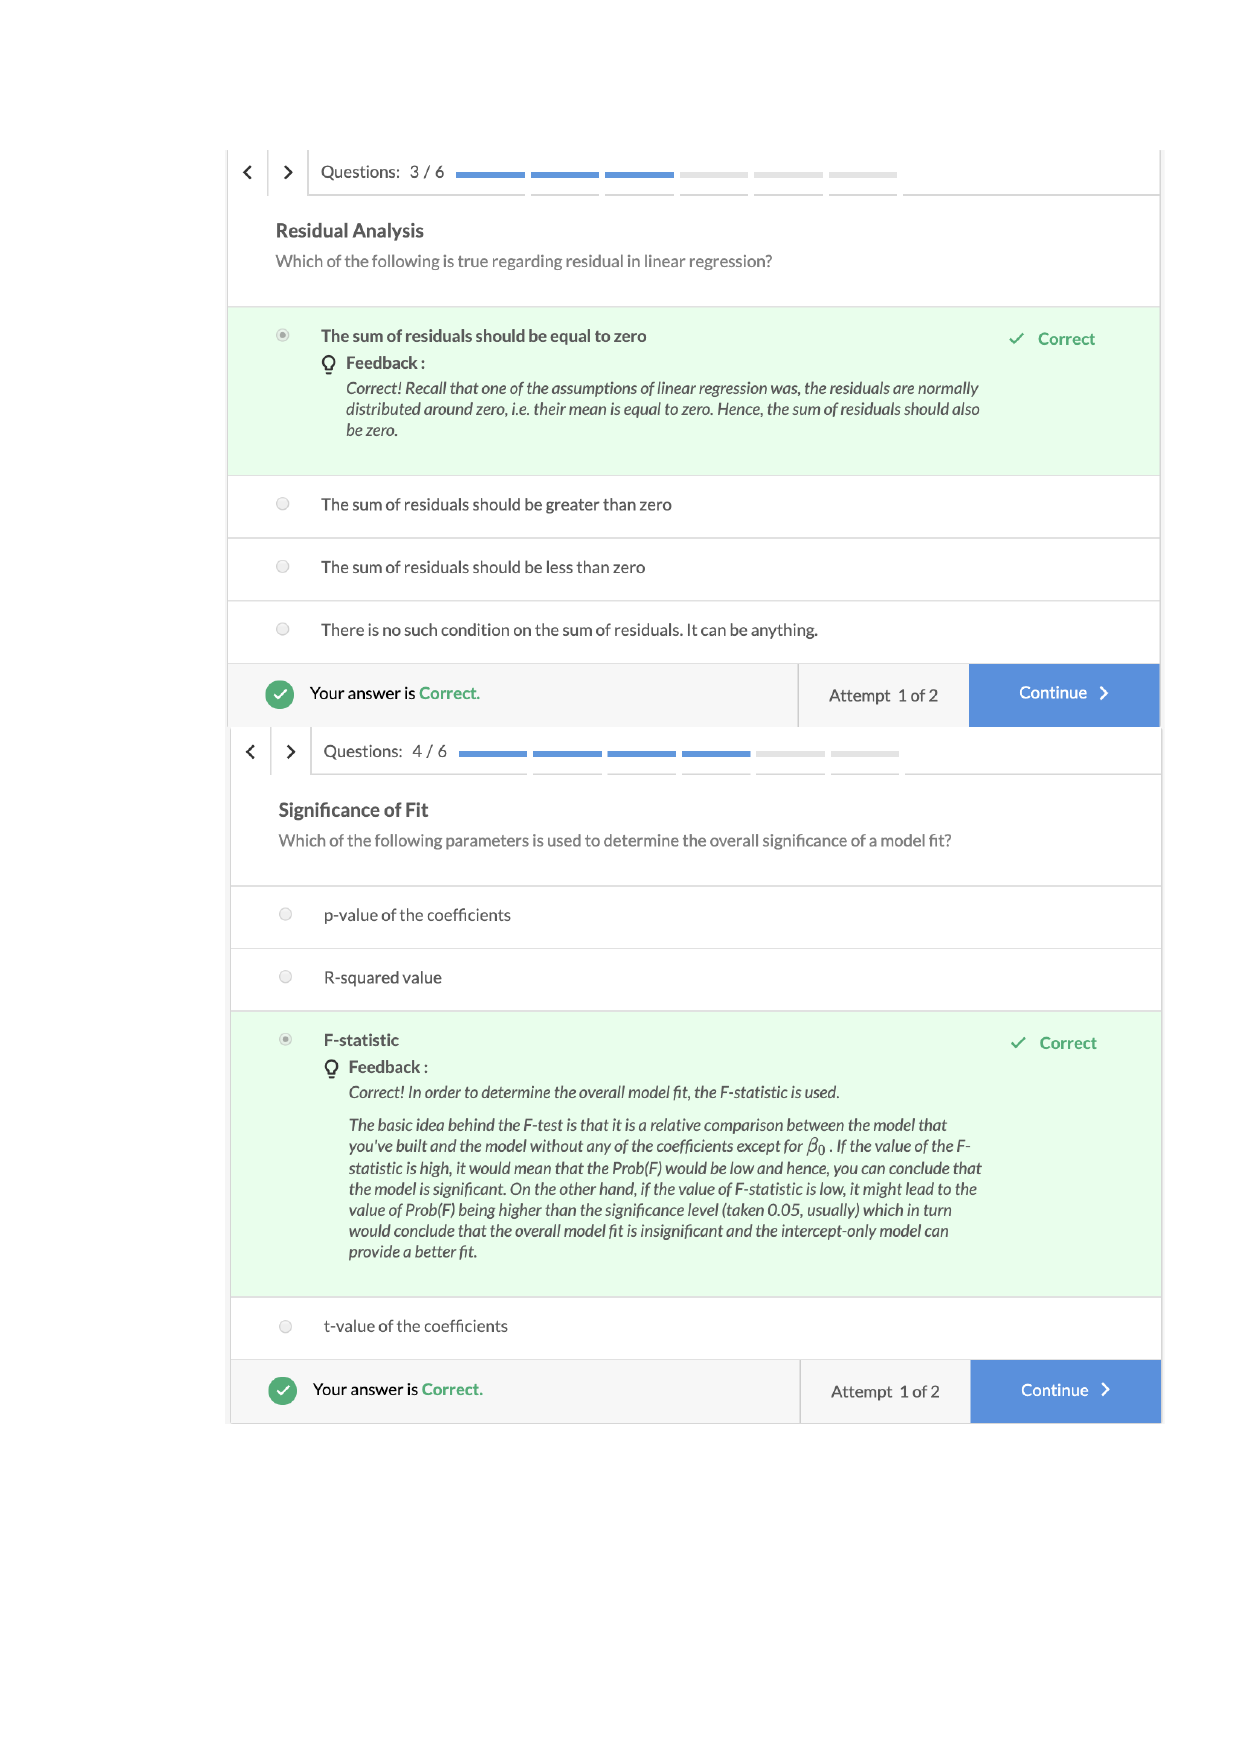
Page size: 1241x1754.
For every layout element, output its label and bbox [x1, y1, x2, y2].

picture [225, 150, 1165, 1424]
